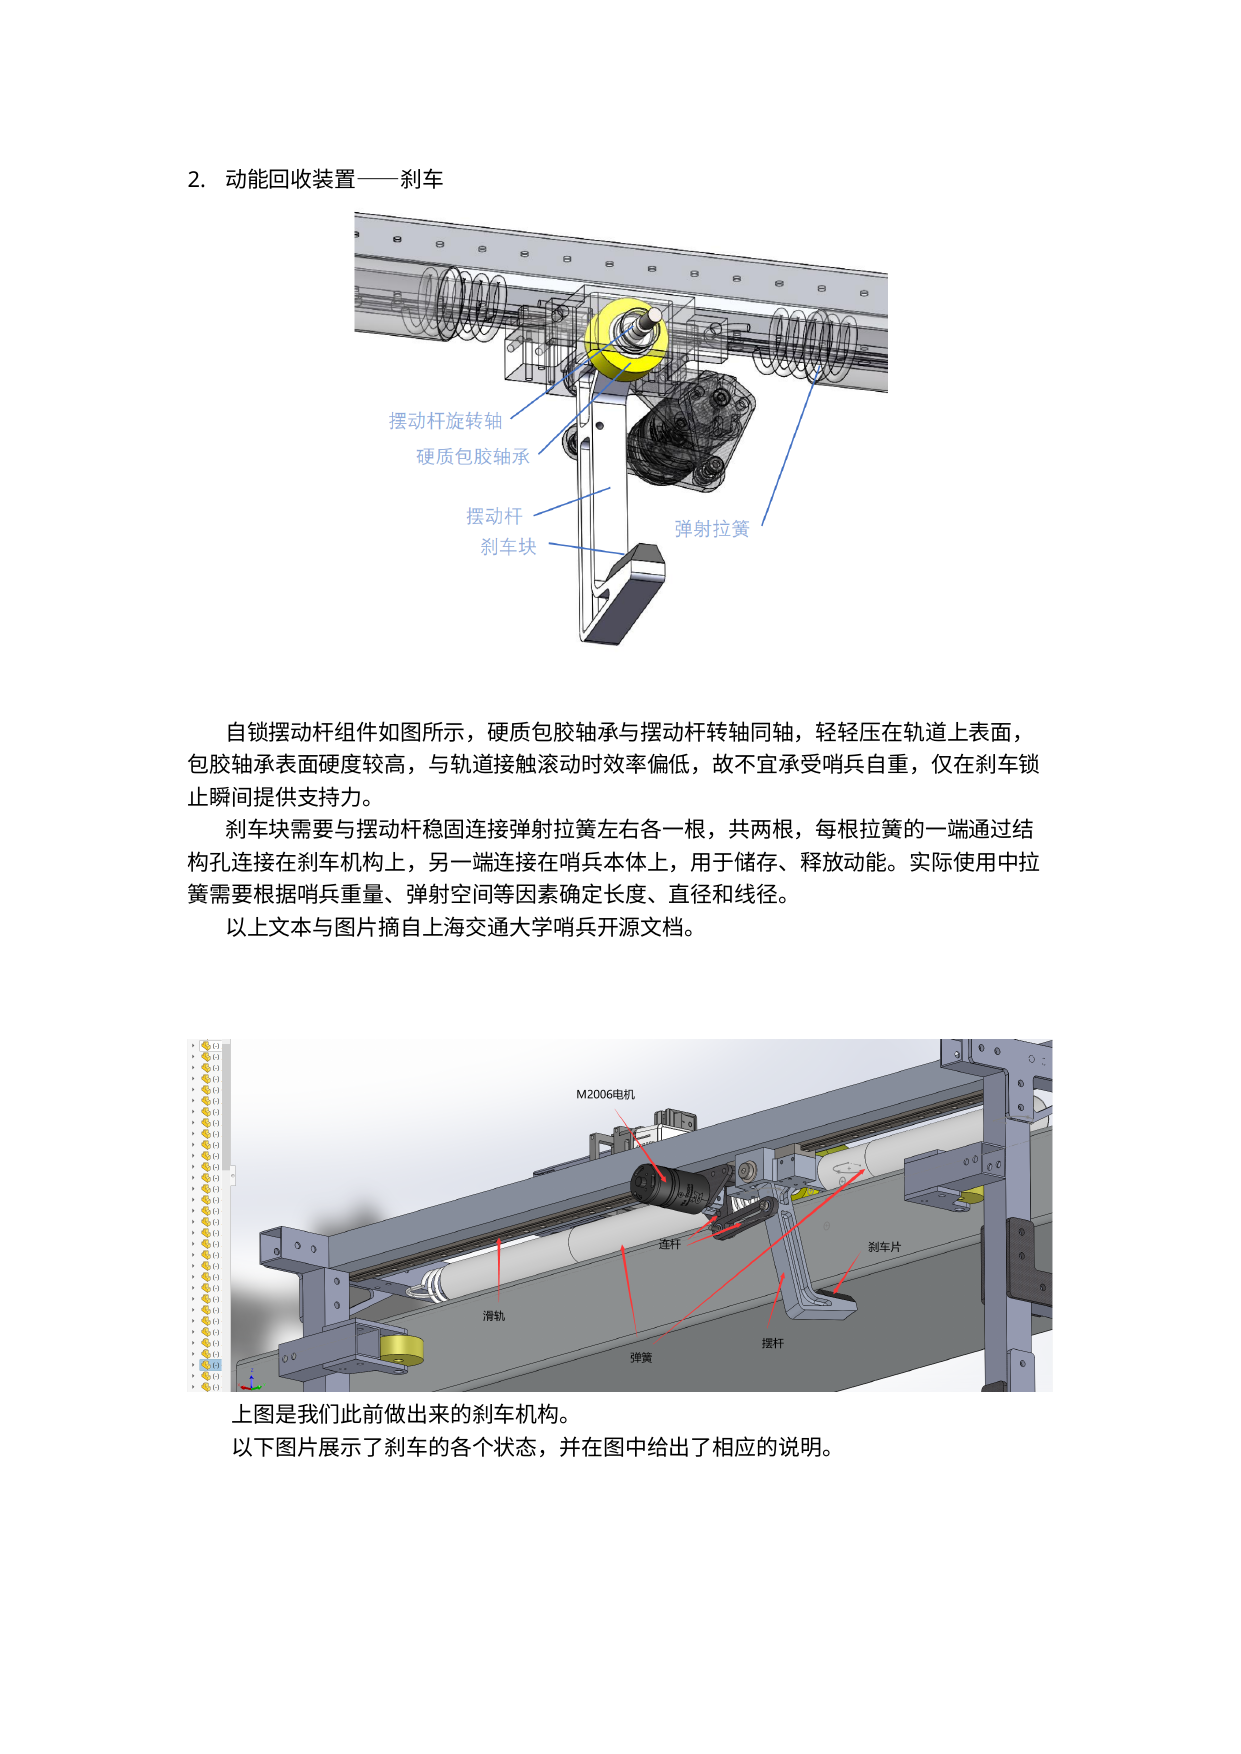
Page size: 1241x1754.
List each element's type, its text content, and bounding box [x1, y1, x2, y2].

list 动能回收装置——刹车 [187, 162, 1053, 194]
text 自锁摆动杆组件如图所示，硬质包胶轴承与摆动杆转轴同轴，轻轻压在轨道上表面，包胶轴承表面硬度较高，与轨道接触滚动时效率偏低，故不宜承受哨兵自重，仅在刹车锁止瞬间提供支持力。 [187, 714, 1053, 812]
text 上图是我们此前做出来的刹车机构。 [187, 1397, 1053, 1429]
text 以上文本与图片摘自上海交通大学哨兵开源文档。 [187, 909, 1053, 942]
text 以下图片展示了刹车的各个状态，并在图中给出了相应的说明。 [187, 1429, 1053, 1462]
picture [320, 194, 921, 707]
text 刹车块需要与摆动杆稳固连接弹射拉簧左右各一根，共两根，每根拉簧的一端通过结构孔连接在刹车机构上，另一端连接在哨兵本体上，用于储存、释放动能。实际使用中拉簧需要根据哨兵重量、弹射空间等因素确定长度、直径和线径。 [187, 812, 1053, 909]
picture [187, 1039, 1053, 1392]
